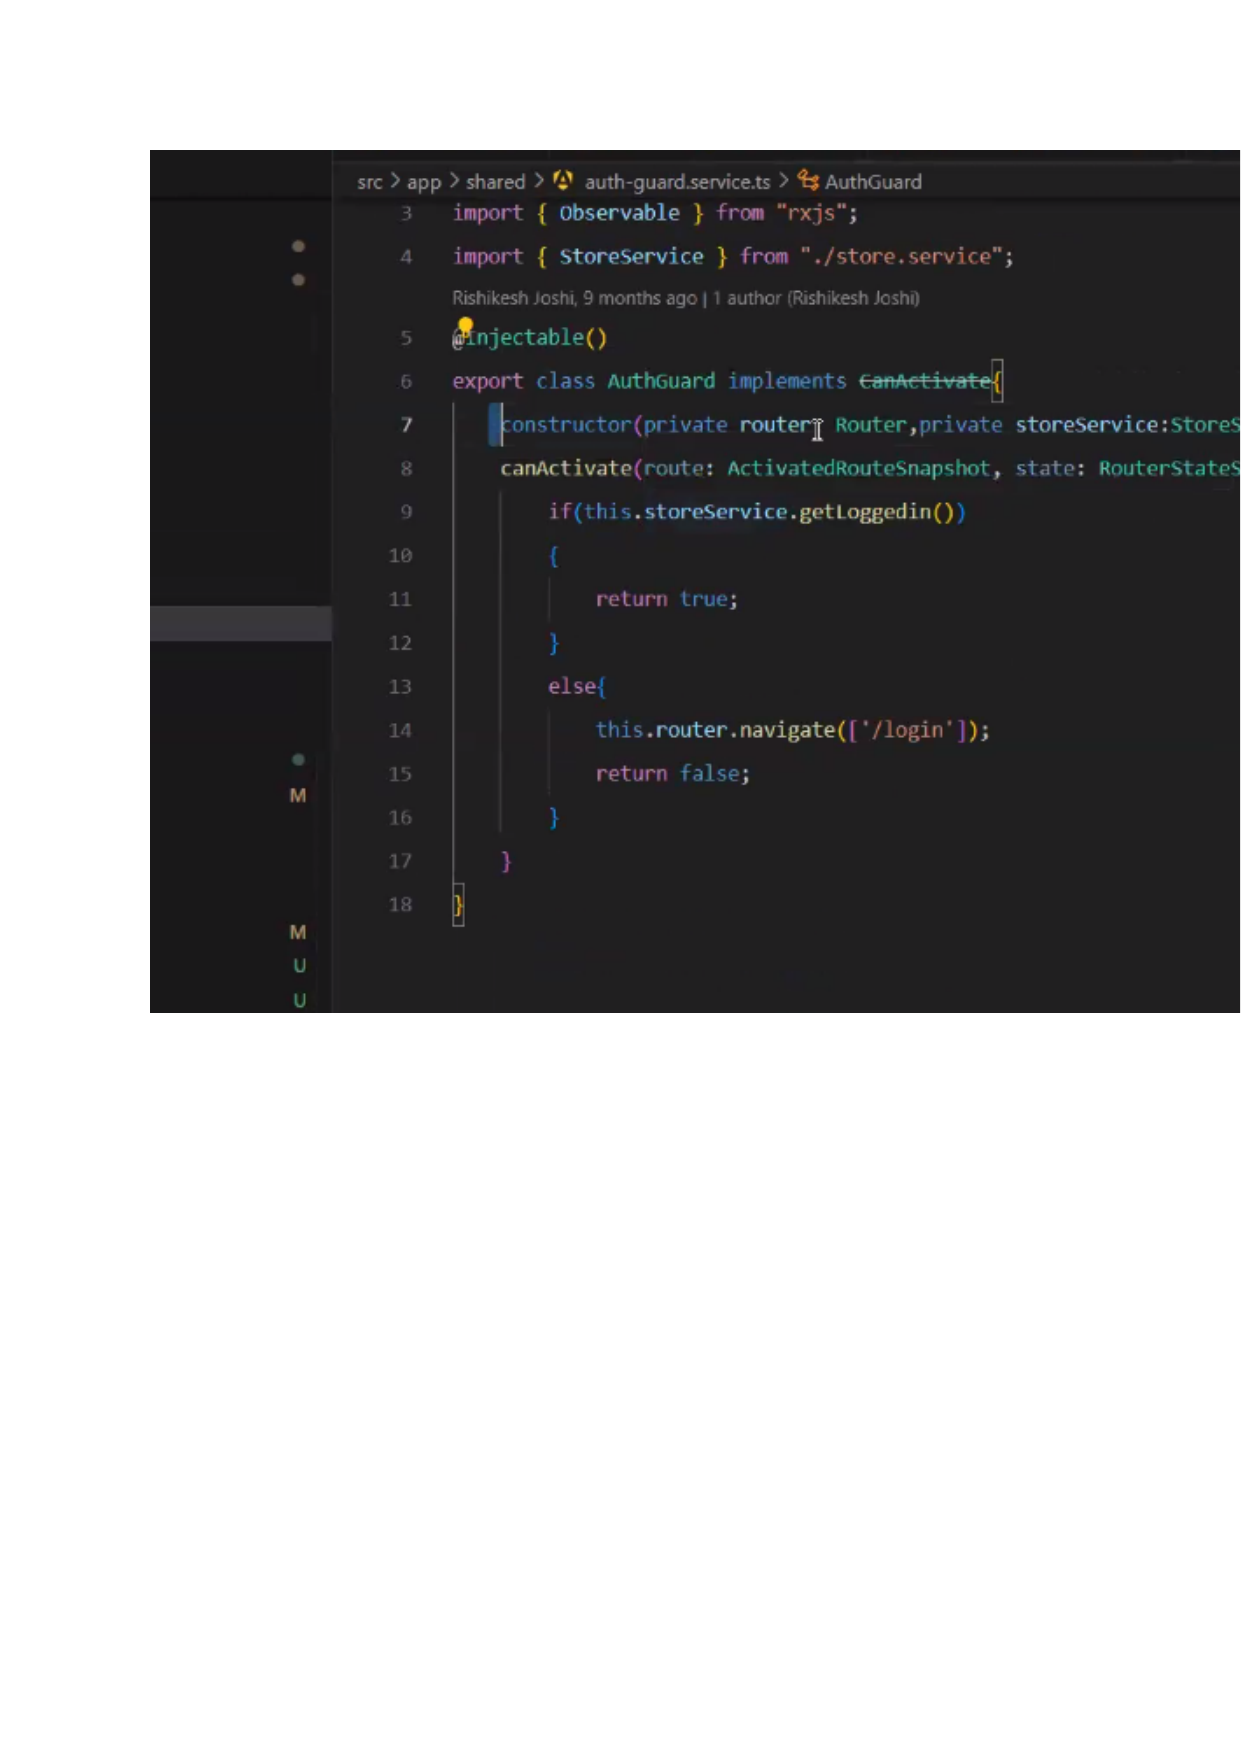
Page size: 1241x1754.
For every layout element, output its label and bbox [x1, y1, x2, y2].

picture [150, 150, 1241, 1013]
